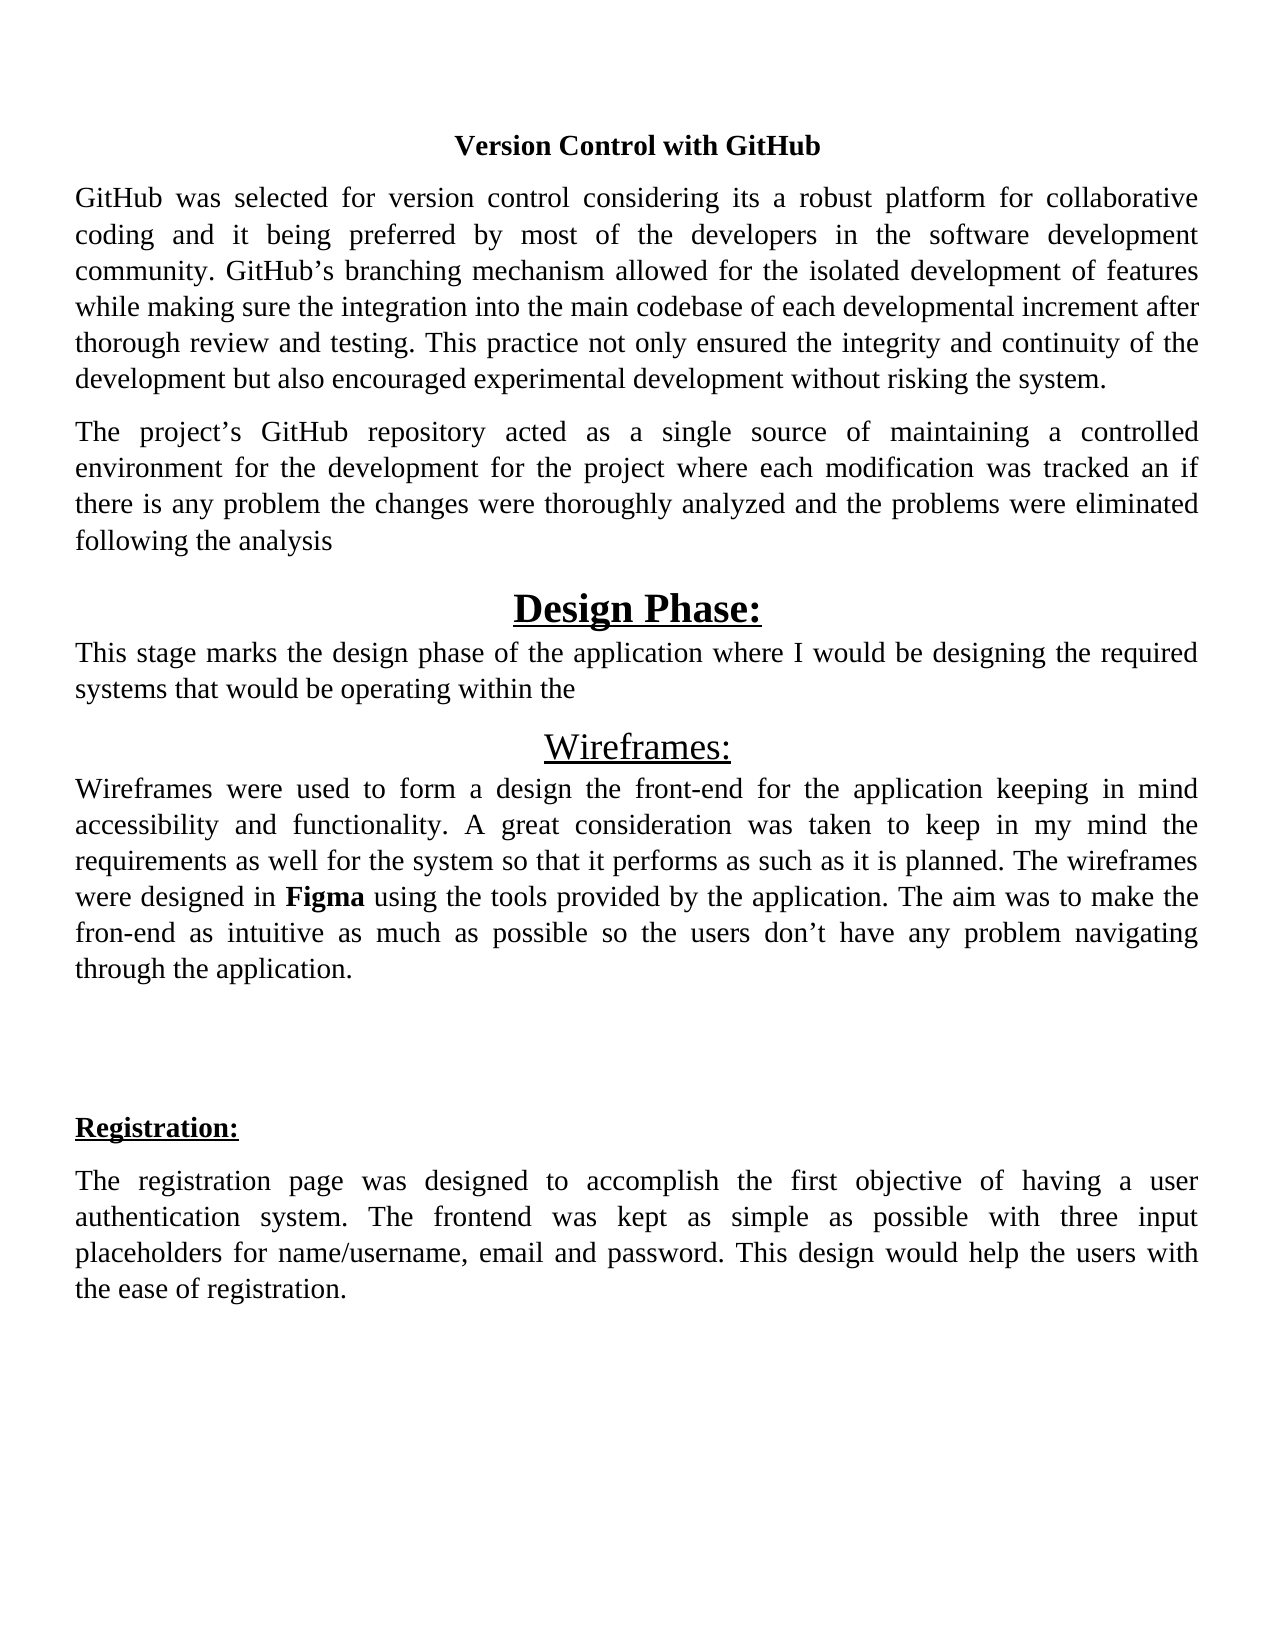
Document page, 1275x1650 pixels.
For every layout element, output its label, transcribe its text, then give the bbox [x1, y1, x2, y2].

text This stage marks the design phase of the application where I would be designing the required systems that would be operating within the [75, 635, 1200, 705]
subtitle Design Phase: [75, 584, 1200, 632]
text Wireframes were used to form a design the front-end for the application keeping in mind accessibility and functionality. A great consideration was taken to keep in my mind the requirements as well for the system so that it performs as such as it is planned. The wireframes were designed in Figma using the tools provided by the application. The aim was to make the fron-end as intuitive as much as possible so the users don’t have any problem navigating through the application. [75, 771, 1200, 985]
text Registration: [75, 1110, 1200, 1144]
text GitHub was selected for version control considering its a robust platform for collaborative coding and it being preferred by most of the developers in the software development community. GitHub’s branching mechanism allowed for the isolated development of features while making sure the integration into the main codebase of each developmental increment after thorough review and testing. This practice not only ensured the integrity and continuity of the development but also encouraged experimental development without risking the system. [75, 181, 1200, 395]
subtitle Wireframes: [75, 724, 1200, 767]
text The registration page was designed to accomplish the first objective of having a user authentication system. The frontend was kept as simple as possible with three input placeholders for name/username, email and password. This design would help the users with the ease of registration. [75, 1163, 1200, 1305]
text The project’s GitHub repository acted as a single source of maintaining a controlled environment for the development for the project where each modification was tracked an if there is any problem the changes were thoroughly analyzed and the problems were eliminated following the analysis [75, 414, 1200, 556]
text Version Control with GitHub [75, 128, 1200, 161]
